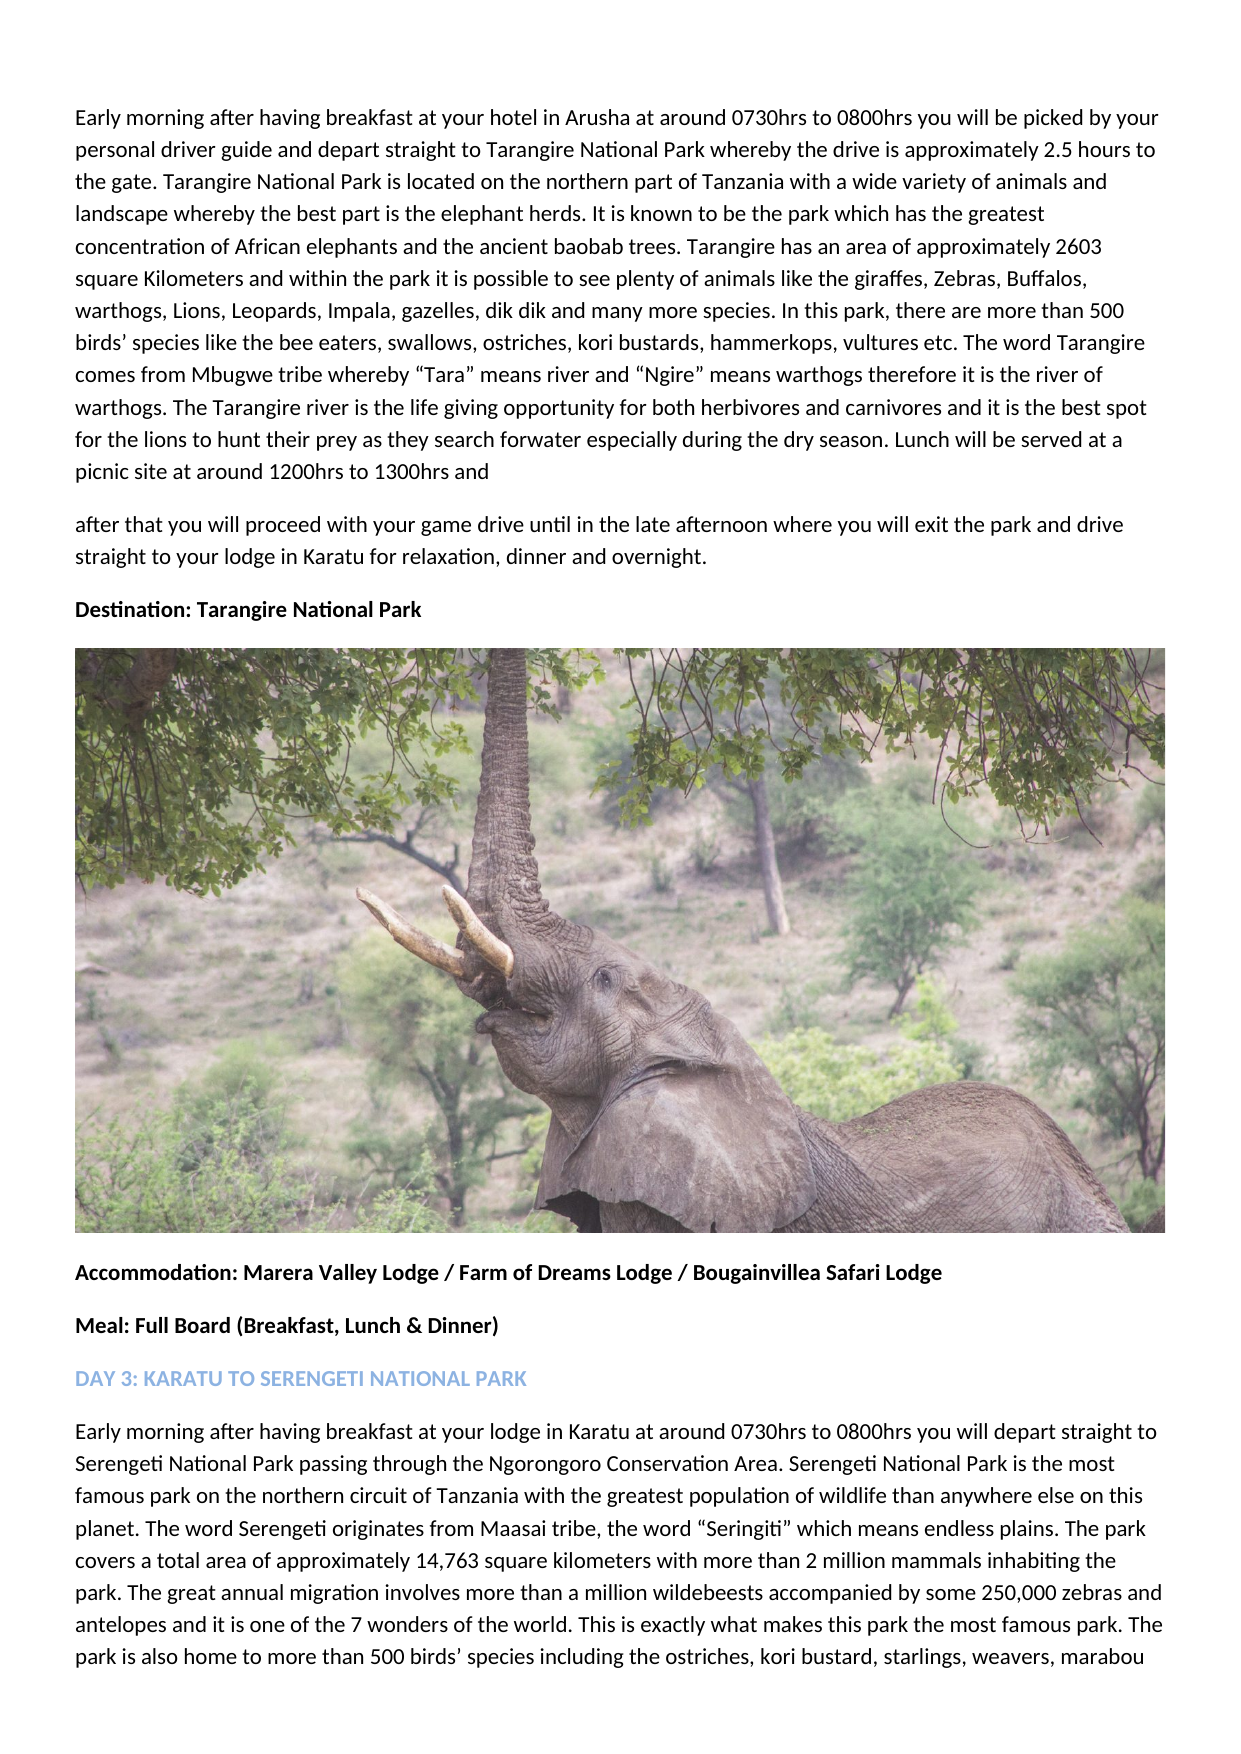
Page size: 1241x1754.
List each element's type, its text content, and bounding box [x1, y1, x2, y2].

text after that you will proceed with your game drive until in the late afternoon where you will exit the park and drive straight to your lodge in Karatu for relaxation, dinner and overnight. [75, 510, 1165, 570]
text Early morning after having breakfast at your hotel in Arusha at around 0730hrs to 0800hrs you will be picked by your personal driver guide and depart straight to Tarangire National Park whereby the drive is approximately 2.5 hours to the gate. Tarangire National Park is located on the northern part of Tanzania with a wide variety of animals and landscape whereby the best part is the elephant herds. It is known to be the park which has the greatest concentration of African elephants and the ancient baobab trees. Tarangire has an area of approximately 2603 square Kilometers and within the park it is possible to see plenty of animals like the giraffes, Zebras, Buffalos, warthogs, Lions, Leopards, Impala, gazelles, dik dik and many more species. In this park, there are more than 500 birds’ species like the bee eaters, swallows, ostriches, kori bustards, hammerkops, vultures etc. The word Tarangire comes from Mbugwe tribe whereby “Tara” means river and “Ngire” means warthogs therefore it is the river of warthogs. The Tarangire river is the life giving opportunity for both herbivores and carnivores and it is the best spot for the lions to hunt their prey as they search forwater especially during the dry season. Lunch will be served at a picnic site at around 1200hrs to 1300hrs and [75, 103, 1165, 485]
text DAY 3: KARATU TO SERENGETI NATIONAL PARK [75, 1364, 1165, 1392]
text Accommodation: Marera Valley Lodge / Farm of Dreams Lodge / Bougainvillea Safari Lodge [75, 1258, 1165, 1286]
text Meal: Full Board (Breakfast, Lunch & Dinner) [75, 1311, 1165, 1339]
picture [75, 648, 1166, 1233]
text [75, 1417, 1165, 1670]
text Destination: Tarangire National Park [75, 595, 1165, 623]
